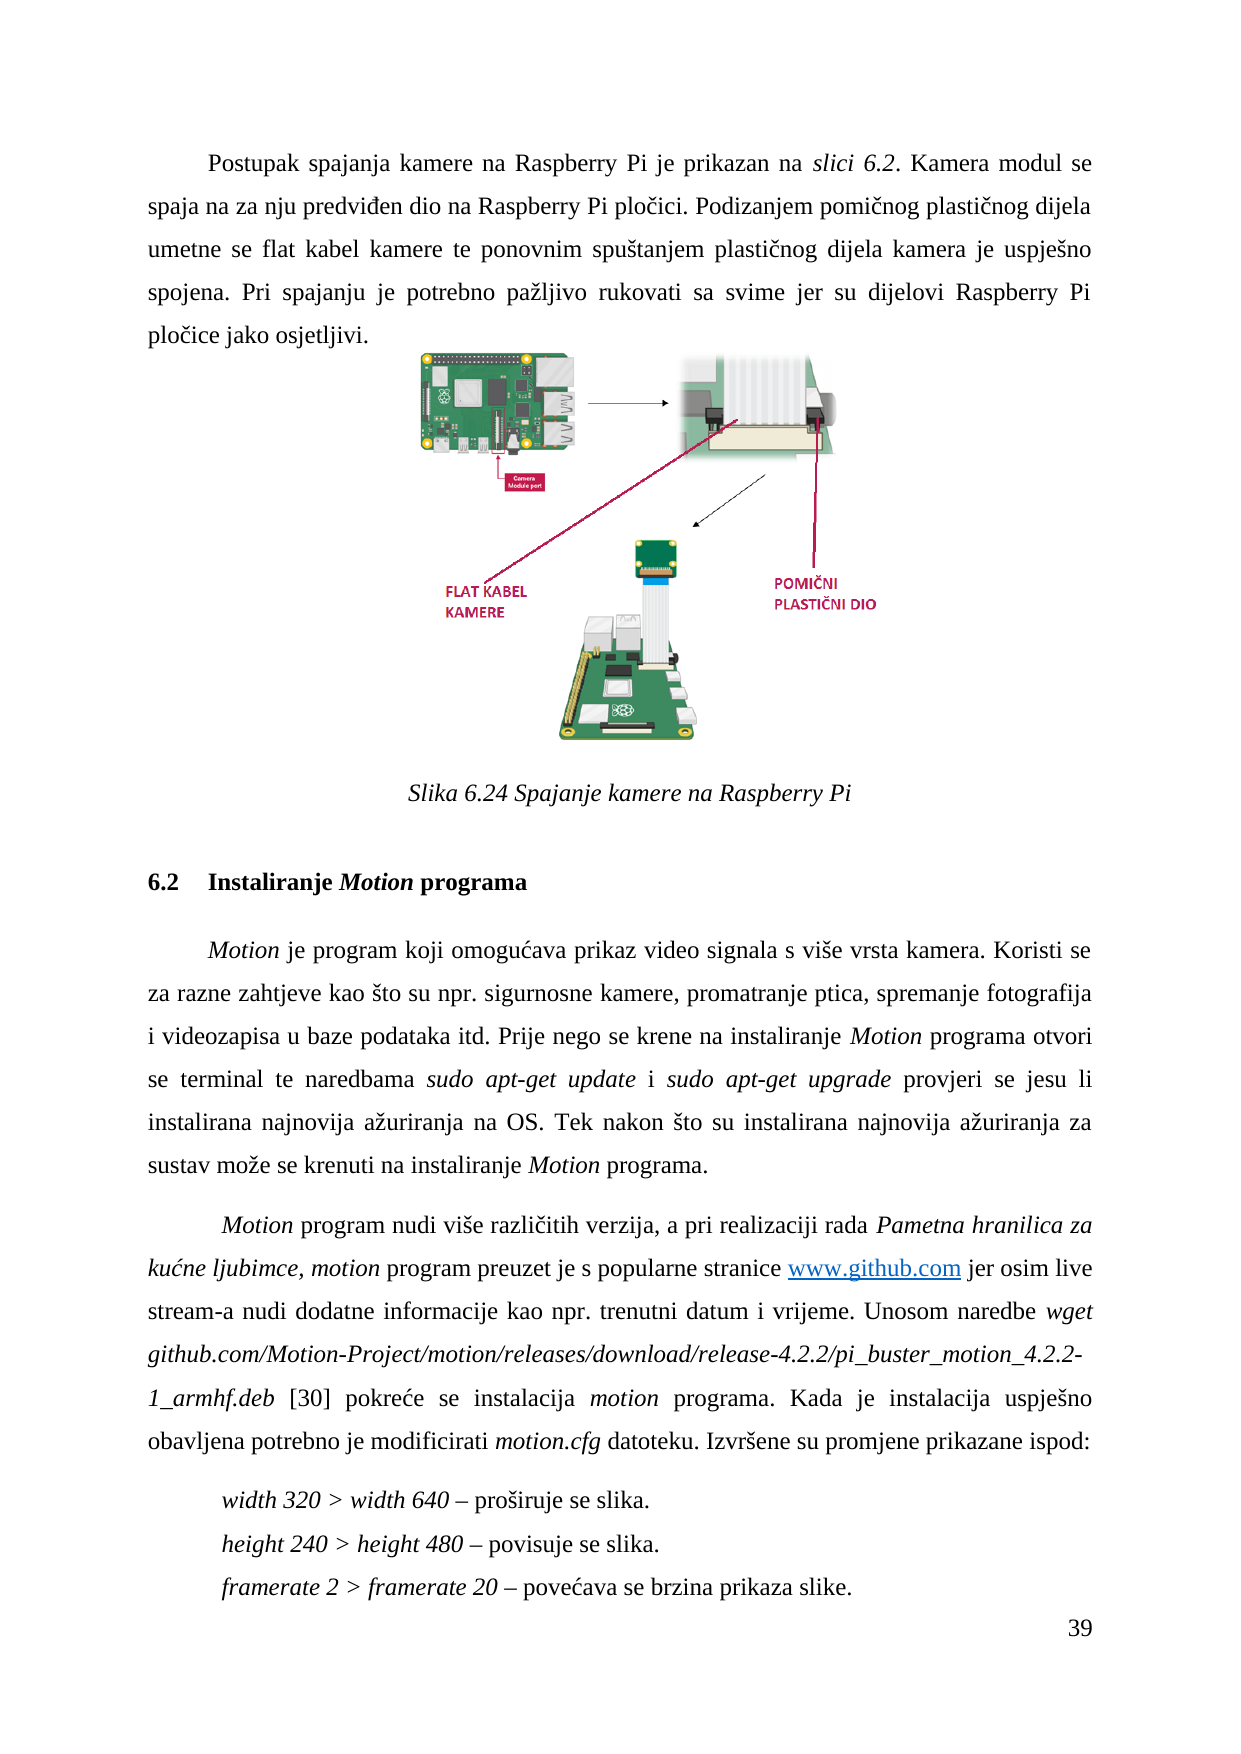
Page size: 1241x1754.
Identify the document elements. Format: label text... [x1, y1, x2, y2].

subtitle Instaliranje Motion programa [148, 867, 1093, 895]
text Postupak spajanja kamere na Raspberry Pi je prikazan na slici 6.2. Kamera modul se spaja na za nju predviđen dio na Raspberry Pi pločici. Podizanjem pomičnog plastičnog dijela umetne se flat kabel kamere te ponovnim spuštanjem plastičnog dijela kamera je uspješno spojena. Pri spajanju je potrebno pažljivo rukovati sa svime jer su dijelovi Raspberry Pi pločice jako osjetljivi. [148, 148, 1093, 349]
text Motion je program koji omogućava prikaz video signala s više vrsta kamera. Koristi se za razne zahtjeve kao što su npr. sigurnosne kamere, promatranje ptica, spremanje fotografija i videozapisa u baze podataka itd. Prije nego se krene na instaliranje Motion programa otvori se terminal te naredbama sudo apt-get update i sudo apt-get upgrade provjeri se jesu li instalirana najnovija ažuriranja na OS. Tek nakon što su instalirana najnovija ažuriranja za sustav može se krenuti na instaliranje Motion programa. [148, 935, 1093, 1179]
picture [404, 328, 885, 744]
text Motion program nudi više različitih verzija, a pri realizaciji rada Pametna hranilica za kućne ljubimce, motion program preuzet je s popularne stranice www.github.com jer osim live stream-a nudi dodatne informacije kao npr. trenutni datum i vrijeme. Unosom naredbe wget github.com/Motion-Project/motion/releases/download/release-4.2.2/pi_buster_motion_4.2.2-1_armhf.deb [30] pokreće se instalacija motion programa. Kada je instalacija uspješno obavljena potrebno je modificirati motion.cfg datoteku. Izvršene su promjene prikazane ispod: [148, 1210, 1093, 1454]
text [221, 1486, 1093, 1601]
